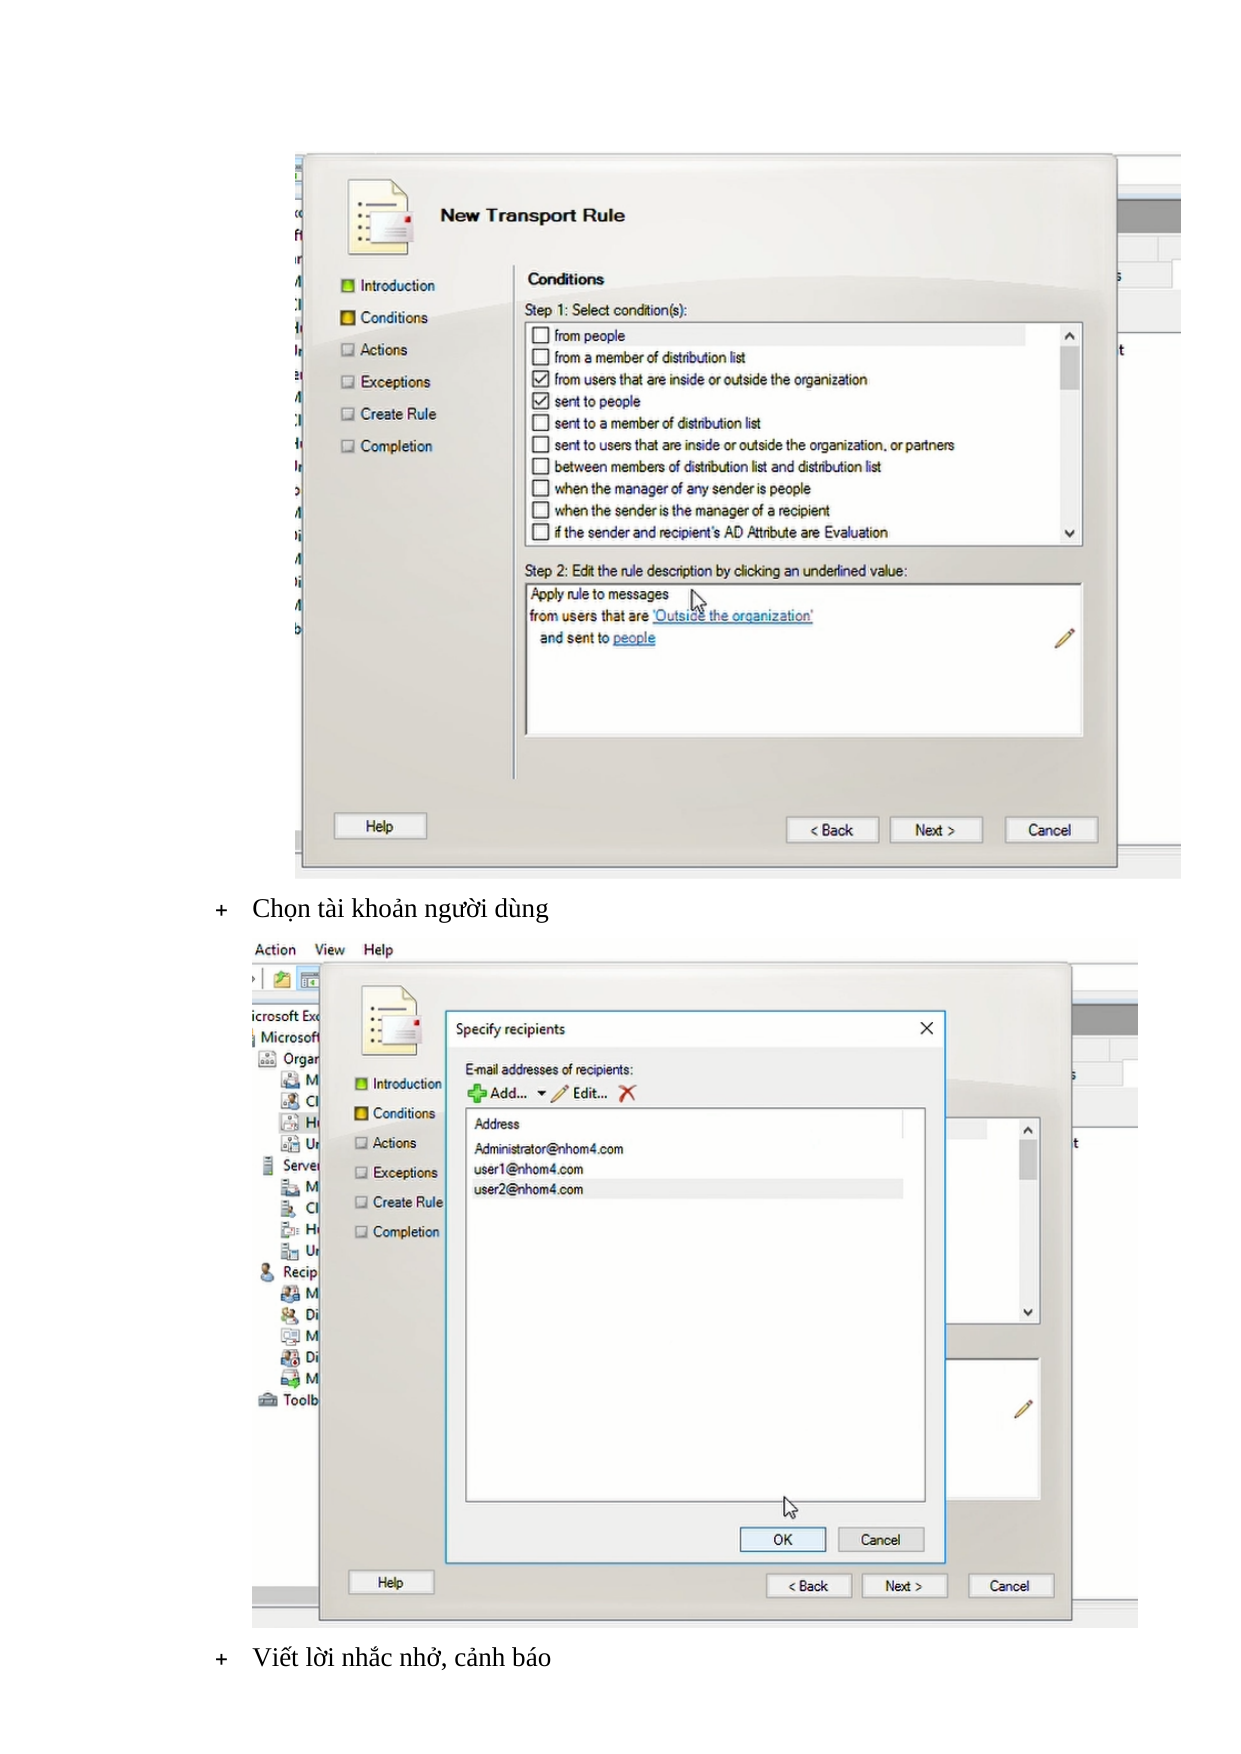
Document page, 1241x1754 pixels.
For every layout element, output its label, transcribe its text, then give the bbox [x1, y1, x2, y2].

picture [295, 151, 1181, 879]
picture [252, 938, 1138, 1628]
list Chọn tài khoản người dùng [214, 892, 1063, 923]
list Viết lời nhắc nhở, cảnh báo [214, 1641, 1063, 1672]
